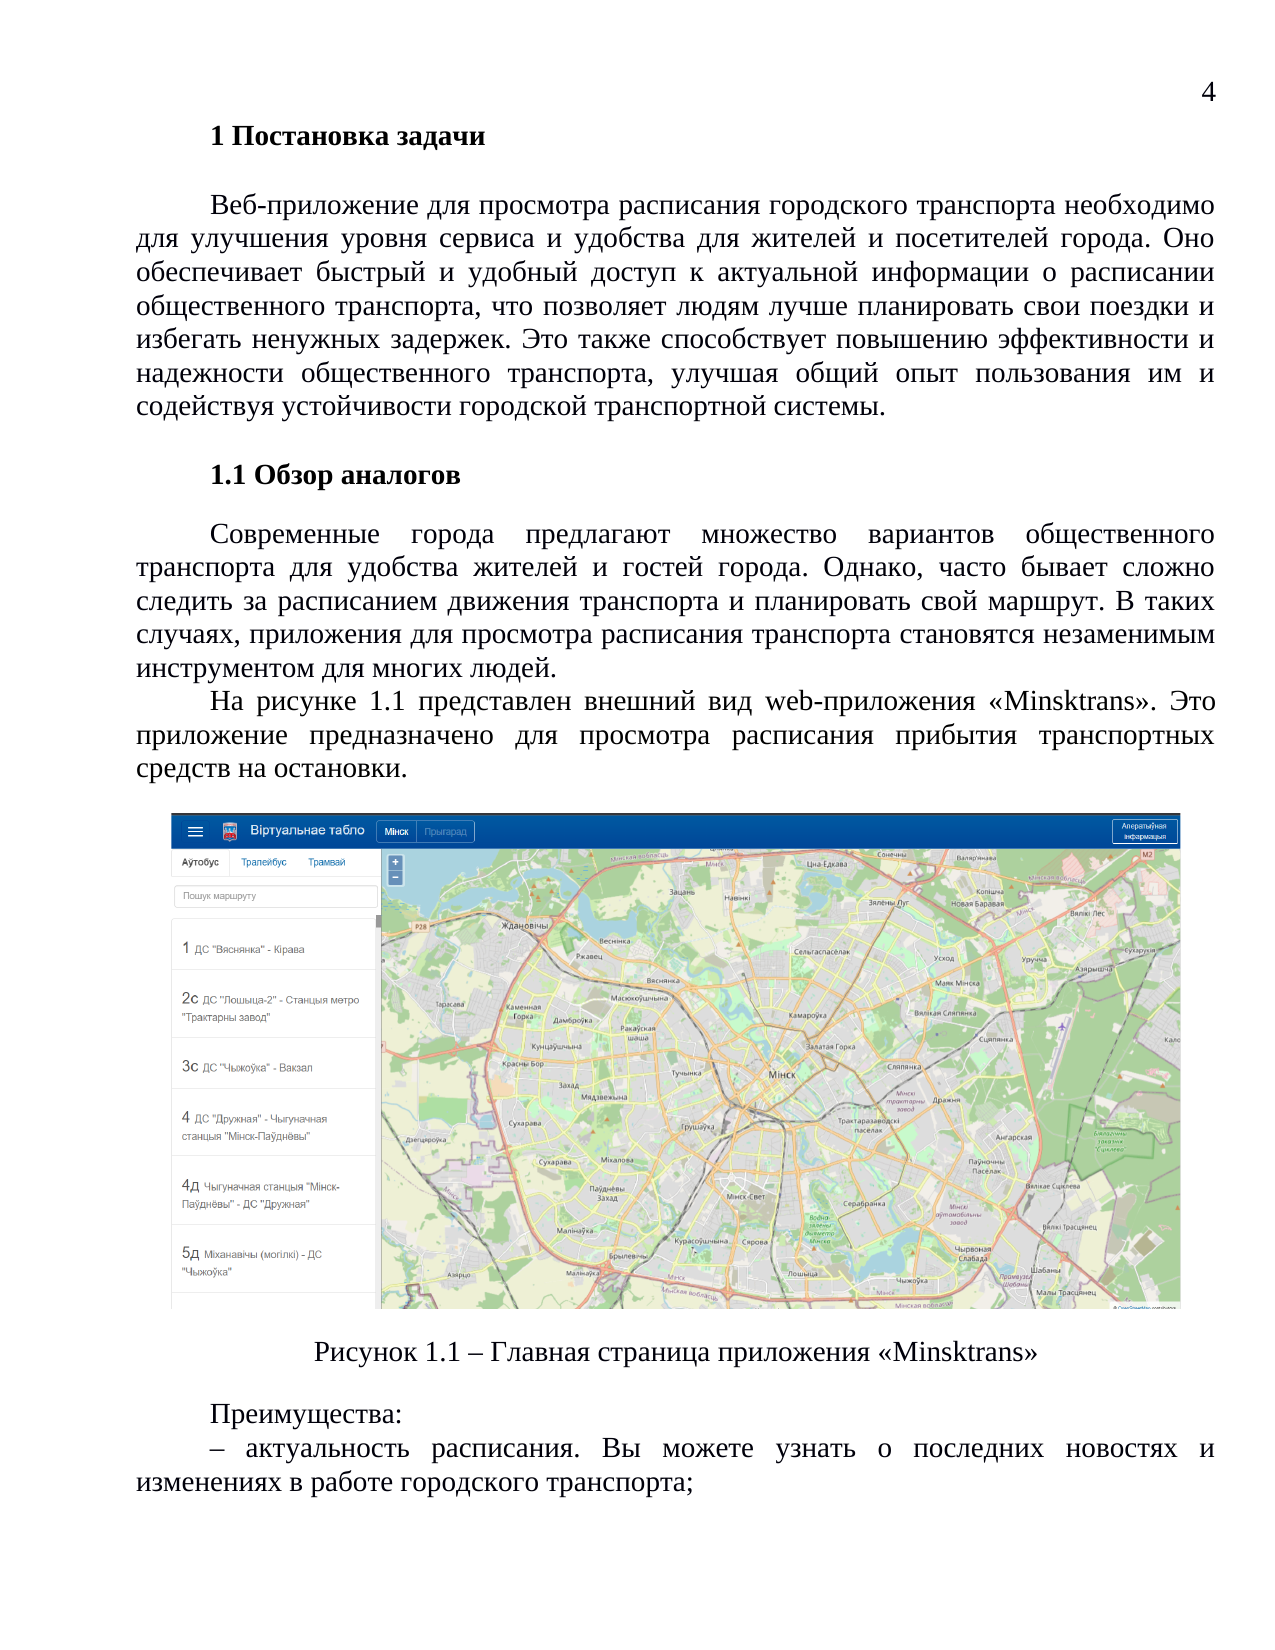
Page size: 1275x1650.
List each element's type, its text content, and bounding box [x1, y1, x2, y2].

text Преимущества: [136, 1397, 1216, 1430]
subtitle 1.1 Обзор аналогов [136, 457, 1216, 491]
text Современные города предлагают множество вариантов общественного транспорта для удобства жителей и гостей города. Однако, часто бывает сложно следить за расписанием движения транспорта и планировать свой маршрут. В таких случаях, приложения для просмотра расписания транспорта становятся незаменимым инструментом для многих людей. [136, 516, 1216, 683]
text На рисунке 1.1 представлен внешний вид web-приложения «Minsktrans». Это приложение предназначено для просмотра расписания прибытия транспортных средств на остановки. [136, 683, 1216, 784]
title 1 Постановка задачи [136, 118, 1216, 152]
picture [171, 813, 1181, 1309]
text Рисунок 1.1 – Главная страница приложения «Minsktrans» [136, 1334, 1216, 1367]
subtitle Веб-приложение для просмотра расписания городского транспорта необходимо для улучшения уровня сервиса и удобства для жителей и посетителей города. Оно обеспечивает быстрый и удобный доступ к актуальной информации о расписании общественного транспорта, что позволяет людям лучше планировать свои поездки и избегать ненужных задержек. Это также способствует повышению эффективности и надежности общественного транспорта, улучшая общий опыт пользования им и содействуя устойчивости городской транспортной системы. [136, 187, 1216, 422]
text – актуальность расписания. Вы можете узнать о последних новостях и изменениях в работе городского транспорта; [136, 1430, 1216, 1497]
